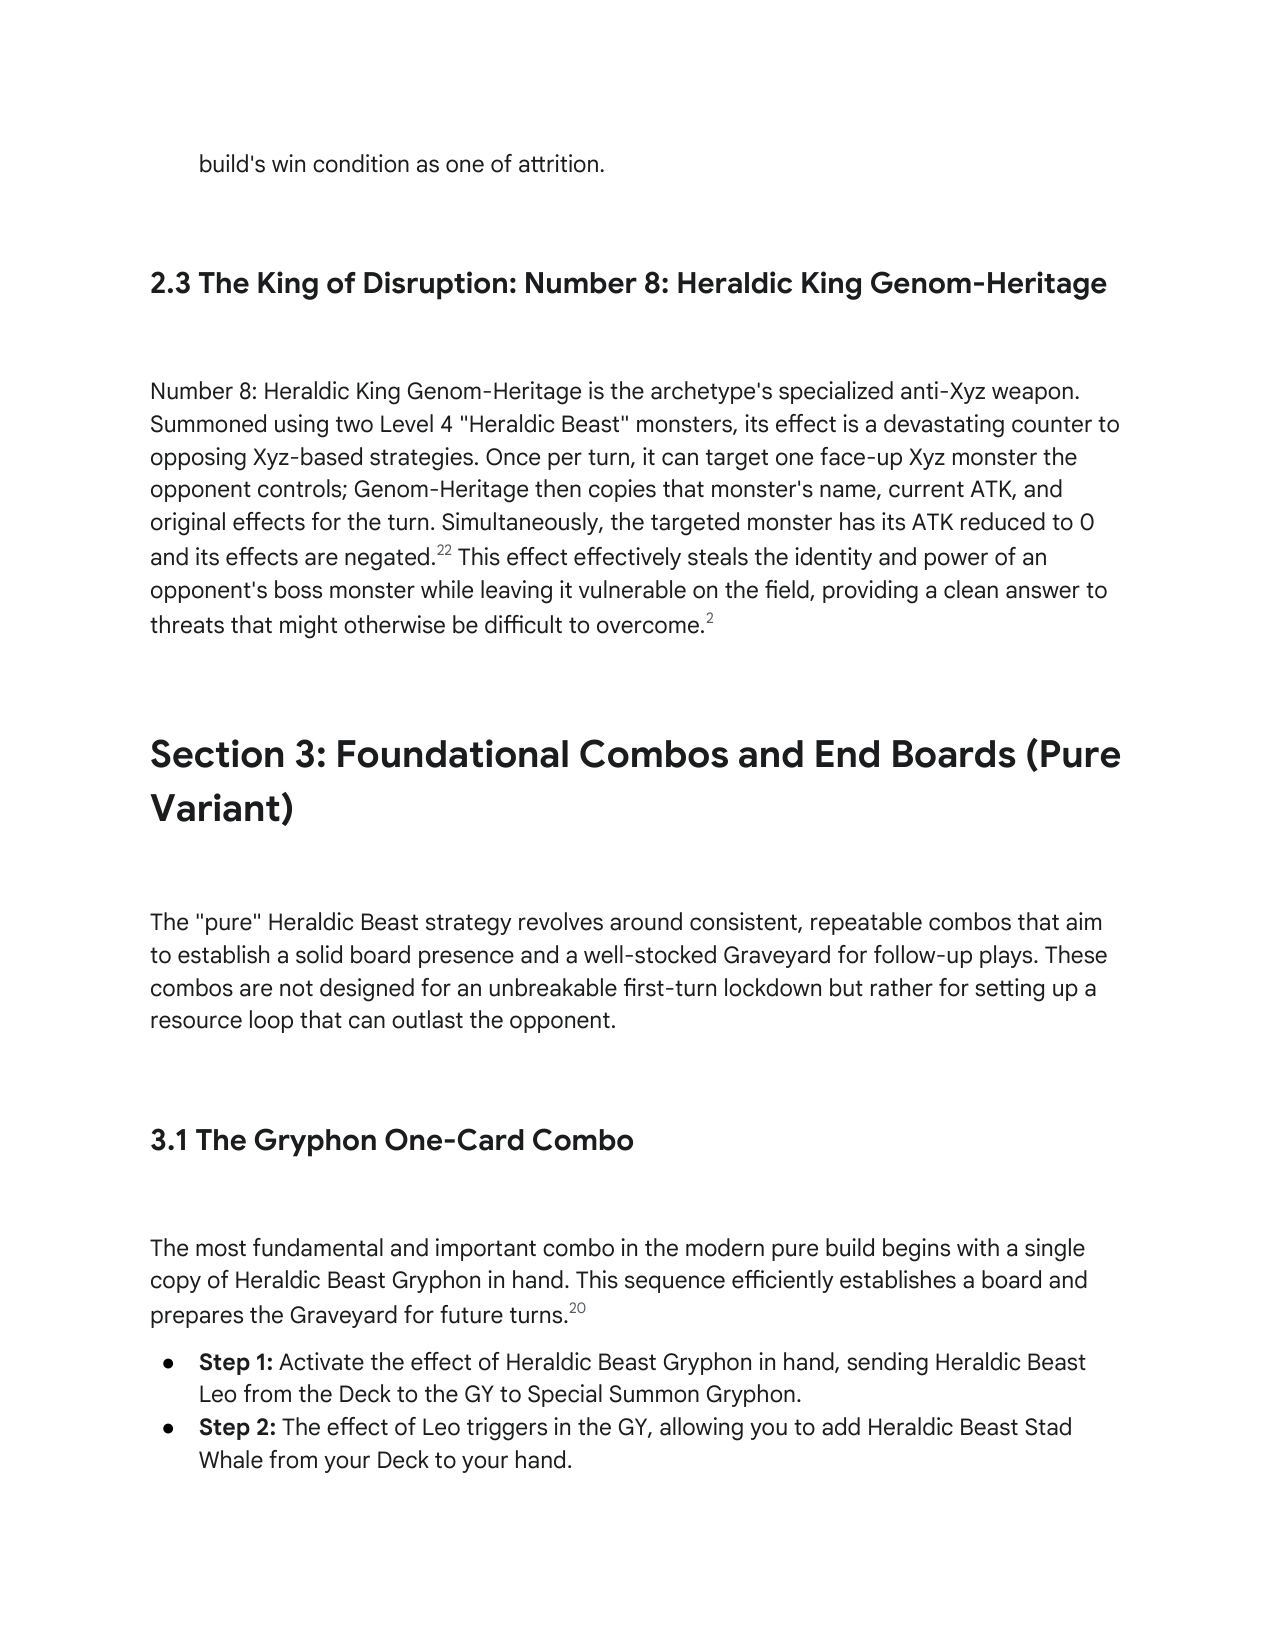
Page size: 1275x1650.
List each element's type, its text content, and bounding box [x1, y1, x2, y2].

text The most fundamental and important combo in the modern pure build begins with a single copy of Heraldic Beast Gryphon in hand. This sequence efficiently establishes a board and prepares the Graveyard for future turns.20 [150, 1234, 1125, 1331]
text Number 8: Heraldic King Genom-Heritage is the archetype's specialized anti-Xyz weapon. Summoned using two Level 4 "Heraldic Beast" monsters, its effect is a devastating counter to opposing Xyz-based strategies. Once per turn, it can target one face-up Xyz monster the opponent controls; Genom-Heritage then copies that monster's name, current ATK, and original effects for the turn. Simultaneously, the targeted monster has its ATK reduced to 0 and its effects are negated.22 This effect effectively steals the identity and power of an opponent's boss monster while leaving it vulnerable on the field, providing a clean answer to threats that might otherwise be difficult to overcome.2 [150, 377, 1125, 641]
list Step 1: Activate the effect of Heraldic Beast Gryphon in hand, sending Heraldic Beast Leo from the Deck to the GY to Special Summon Gryphon. [161, 1348, 1125, 1409]
list Step 2: The effect of Leo triggers in the GY, allowing you to add Heraldic Beast Stad Whale from your Deck to your hand. [161, 1413, 1125, 1475]
subtitle Section 3: Foundational Combos and End Boards (Pure Variant) [150, 731, 1125, 832]
subtitle 3.1 The Gryphon One-Card Combo [150, 1122, 1125, 1158]
subtitle 2.3 The King of Disruption: Number 8: Heraldic King Genom-Heritage [150, 265, 1125, 302]
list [161, 150, 1125, 179]
text The "pure" Heraldic Beast strategy revolves around consistent, repeatable combos that aim to establish a solid board presence and a well-stocked Graveyard for follow-up plays. These combos are not designed for an unbreakable first-turn lockdown but rather for setting up a resource loop that can outlast the opponent. [150, 908, 1125, 1035]
